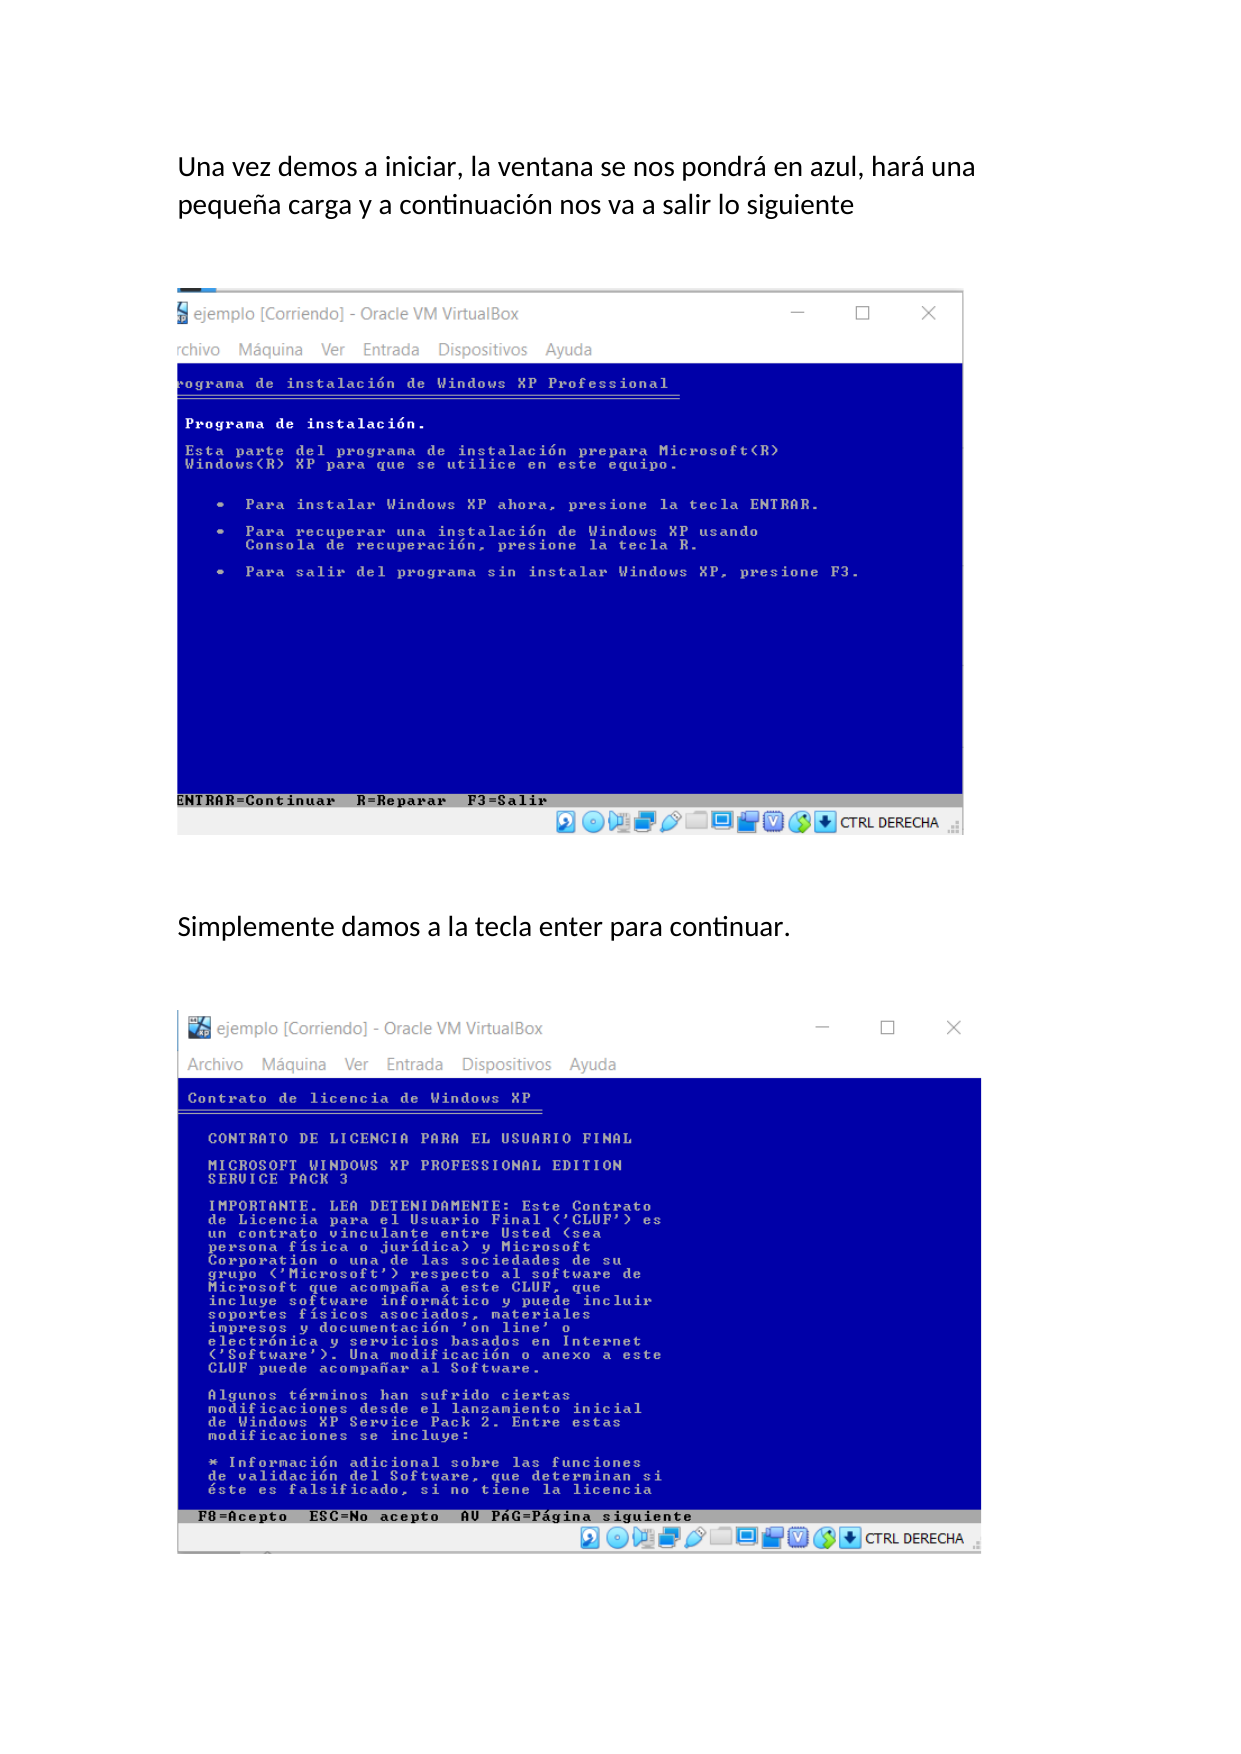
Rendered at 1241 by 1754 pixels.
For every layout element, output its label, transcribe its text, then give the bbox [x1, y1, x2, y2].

text Una vez demos a iniciar, la ventana se nos pondrá en azul, hará una pequeña carga y a continuación nos va a salir lo siguiente [177, 148, 1063, 222]
picture [177, 1010, 982, 1554]
text Simplemente damos a la tecla enter para continuar. [177, 908, 1063, 944]
picture [177, 288, 964, 835]
